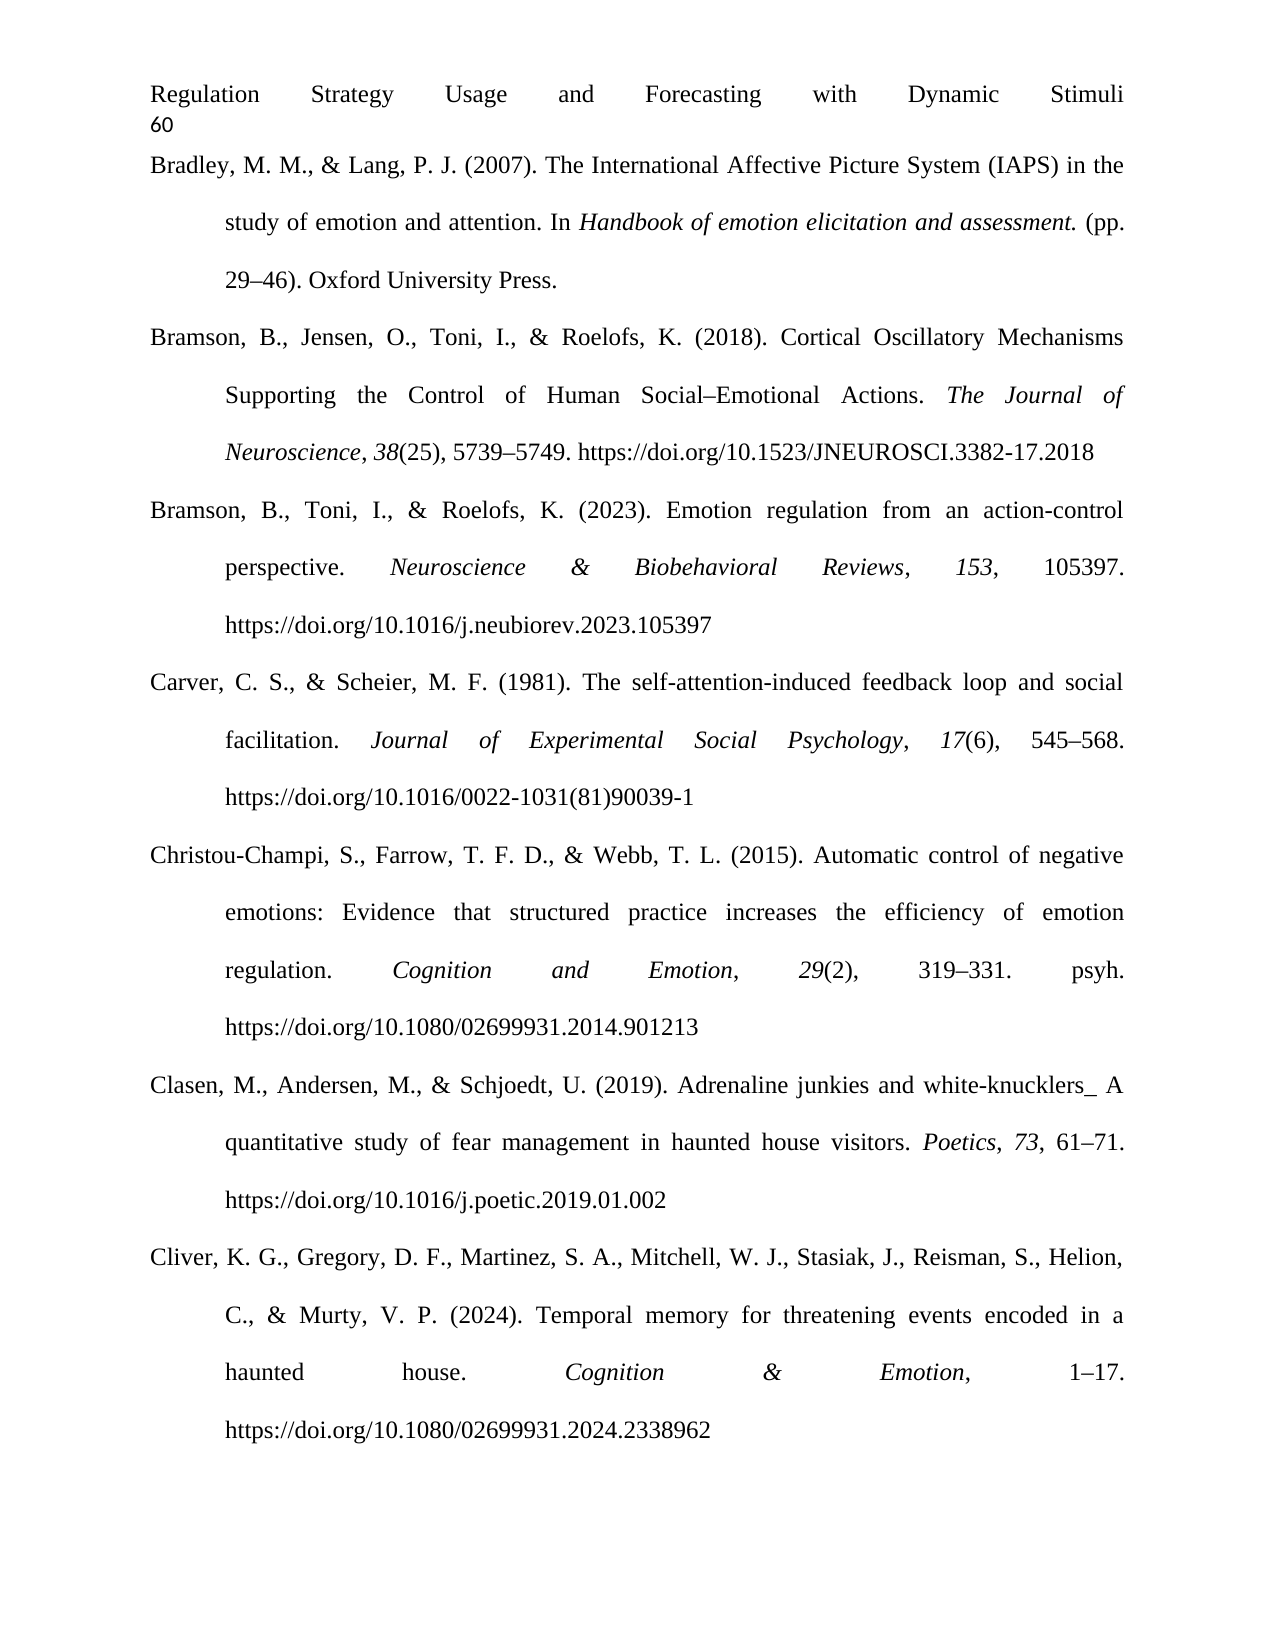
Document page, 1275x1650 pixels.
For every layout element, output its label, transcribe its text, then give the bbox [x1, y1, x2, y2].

text Clasen, M., Andersen, M., & Schjoedt, U. (2019). Adrenaline junkies and white-knucklers_ A quantitative study of fear management in haunted house visitors. Poetics, 73, 61–71. https://doi.org/10.1016/j.poetic.2019.01.002 [150, 1070, 1125, 1214]
text Cliver, K. G., Gregory, D. F., Martinez, S. A., Mitchell, W. J., Stasiak, J., Reisman, S., Helion, C., & Murty, V. P. (2024). Temporal memory for threatening events encoded in a haunted house. Cognition & Emotion, 1–17. https://doi.org/10.1080/02699931.2024.2338962 [150, 1242, 1125, 1444]
text Carver, C. S., & Scheier, M. F. (1981). The self-attention-induced feedback loop and social facilitation. Journal of Experimental Social Psychology, 17(6), 545–568. https://doi.org/10.1016/0022-1031(81)90039-1 [150, 667, 1125, 811]
text Christou-Champi, S., Farrow, T. F. D., & Webb, T. L. (2015). Automatic control of negative emotions: Evidence that structured practice increases the efficiency of emotion regulation. Cognition and Emotion, 29(2), 319–331. psyh. https://doi.org/10.1080/02699931.2014.901213 [150, 840, 1125, 1041]
text Bramson, B., Jensen, O., Toni, I., & Roelofs, K. (2018). Cortical Oscillatory Mechanisms Supporting the Control of Human Social–Emotional Actions. The Journal of Neuroscience, 38(25), 5739–5749. https://doi.org/10.1523/JNEUROSCI.3382-17.2018 [150, 322, 1125, 466]
text Bradley, M. M., & Lang, P. J. (2007). The International Affective Picture System (IAPS) in the study of emotion and attention. In Handbook of emotion elicitation and assessment. (pp. 29–46). Oxford University Press. [150, 150, 1125, 294]
text Bramson, B., Toni, I., & Roelofs, K. (2023). Emotion regulation from an action-control perspective. Neuroscience & Biobehavioral Reviews, 153, 105397. https://doi.org/10.1016/j.neubiorev.2023.105397 [150, 495, 1125, 639]
